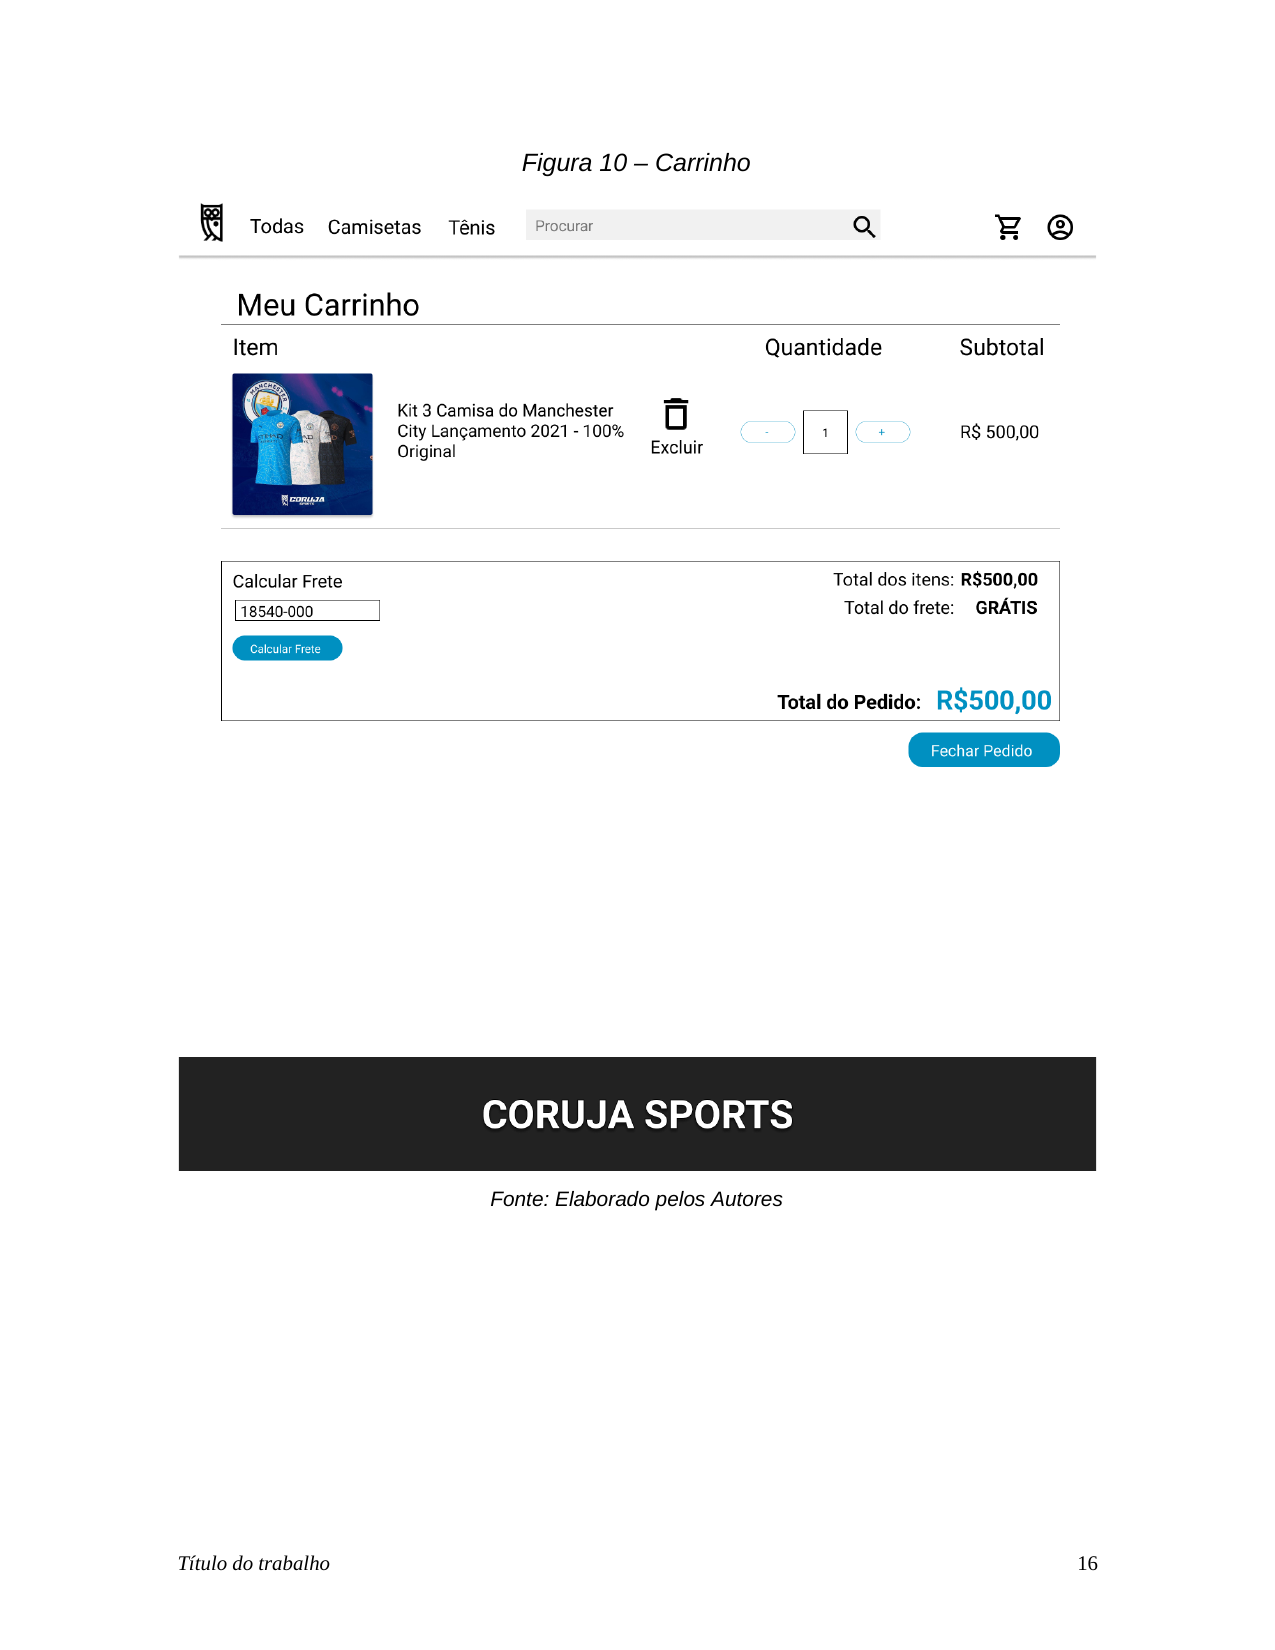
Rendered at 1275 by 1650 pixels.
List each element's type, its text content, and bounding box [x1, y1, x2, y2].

text Fonte: Elaborado pelos Autores [177, 1187, 1098, 1211]
picture [178, 190, 1097, 1171]
title Figura 10 – Carrinho [177, 148, 1098, 176]
